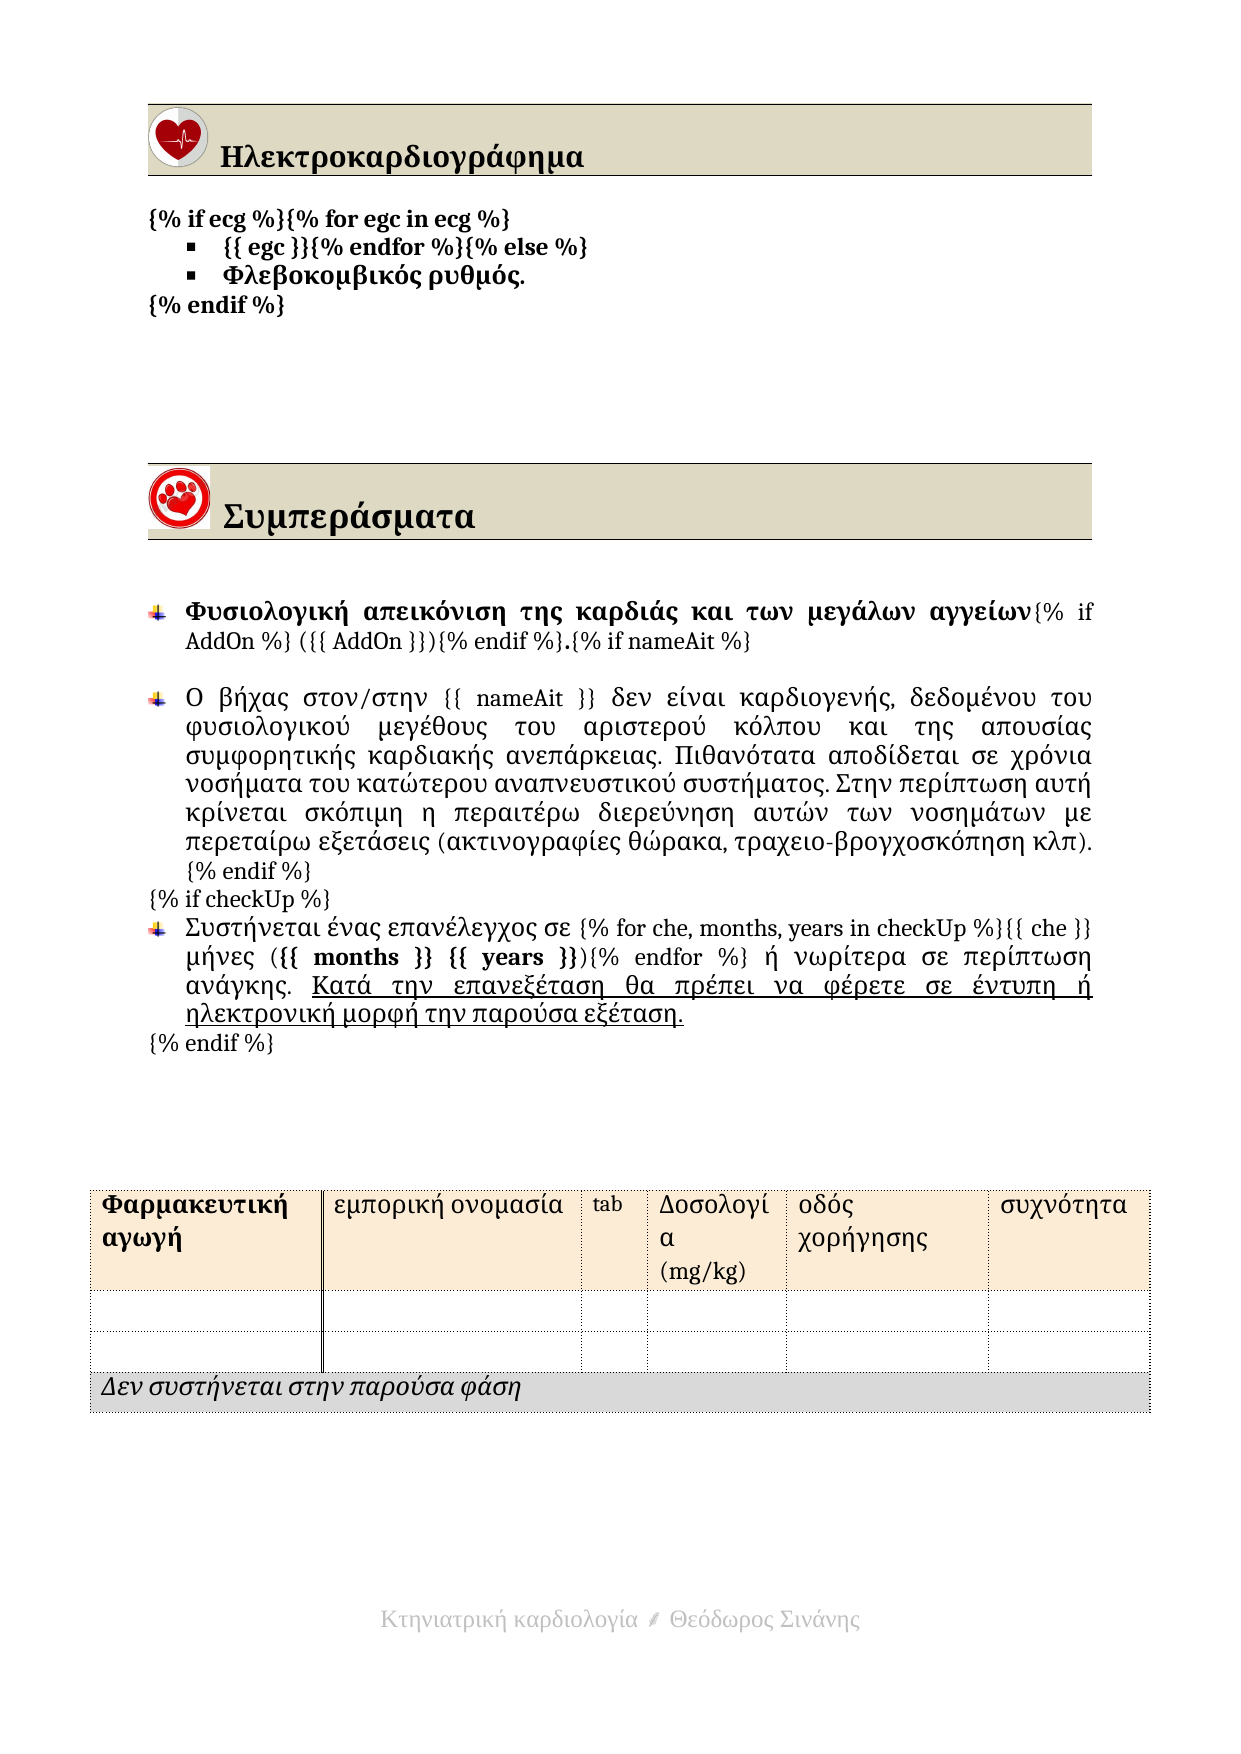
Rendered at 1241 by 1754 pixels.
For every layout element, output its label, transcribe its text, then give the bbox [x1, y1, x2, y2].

text {% endif %} [148, 291, 1092, 319]
table_cell [581, 1290, 648, 1331]
table_cell [989, 1331, 1150, 1372]
table_header tab [581, 1190, 648, 1290]
list Ο βήχας στον/στην {{ nameAit }} δεν είναι καρδιογενής, δεδομένου του φυσιολογικού μεγέθους του αριστερού κόλπου και της απουσίας συμφορητικής καρδιακής ανεπάρκειας. Πιθανότατα αποδίδεται σε χρόνια νοσήματα του κατώτερου αναπνευστικού συστήματος. Στην περίπτωση αυτή κρίνεται σκόπιμη η περαιτέρω διερεύνηση αυτών των νοσημάτων με περεταίρω εξετάσεις (ακτινογραφίες θώρακα, τραχειο-βρογχοσκόπηση κλπ). {% endif %} [148, 684, 1092, 885]
picture [147, 466, 211, 529]
list Φλεβοκομβικός ρυθμός. [185, 262, 1092, 291]
picture [148, 690, 166, 707]
table_cell [648, 1290, 787, 1331]
text Ηλεκτροκαρδιογράφημα [148, 105, 1092, 175]
table_header Δοσολογία (mg/kg) [648, 1190, 787, 1290]
table_cell [324, 1331, 581, 1372]
table_cell [324, 1290, 581, 1331]
text {% if checkUp %} [148, 885, 1092, 914]
table_cell [90, 1290, 321, 1331]
list {{ egc }}{% endfor %}{% else %} [185, 233, 1092, 262]
table_header Φαρμακευτική αγωγή [90, 1190, 321, 1290]
table_header οδός χορήγησης [787, 1190, 989, 1290]
table_cell [90, 1331, 321, 1372]
table_cell [989, 1290, 1150, 1331]
table_header συχνότητα [989, 1190, 1150, 1290]
list Φυσιολογική απεικόνιση της καρδιάς και των μεγάλων αγγείων{% if AddOn %} ({{ AddOn }}){% endif %}.{% if nameAit %} [148, 598, 1092, 655]
picture [147, 106, 209, 168]
picture [148, 603, 166, 621]
table_header εμπορική ονομασία [322, 1190, 581, 1290]
table_cell [581, 1331, 648, 1372]
subtitle Συμπεράσματα [148, 464, 1092, 539]
table_cell [787, 1290, 989, 1331]
text {% endif %} [148, 1029, 1092, 1058]
text {% if ecg %}{% for egc in ecg %} [148, 204, 1092, 233]
list Συστήνεται ένας επανέλεγχος σε {% for che, months, years in checkUp %}{{ che }} μήνες ({{ months }} {{ years }}){% endfor %} ή νωρίτερα σε περίπτωση ανάγκης. Κατά την επανεξέταση θα πρέπει να φέρετε σε έντυπη ή ηλεκτρονική μορφή την παρούσα εξέταση. [148, 914, 1092, 1029]
table_cell [648, 1331, 787, 1372]
table_cell [787, 1331, 989, 1372]
table_cell Δεν συστήνεται στην παρούσα φάση [90, 1372, 1150, 1412]
picture [148, 920, 166, 937]
